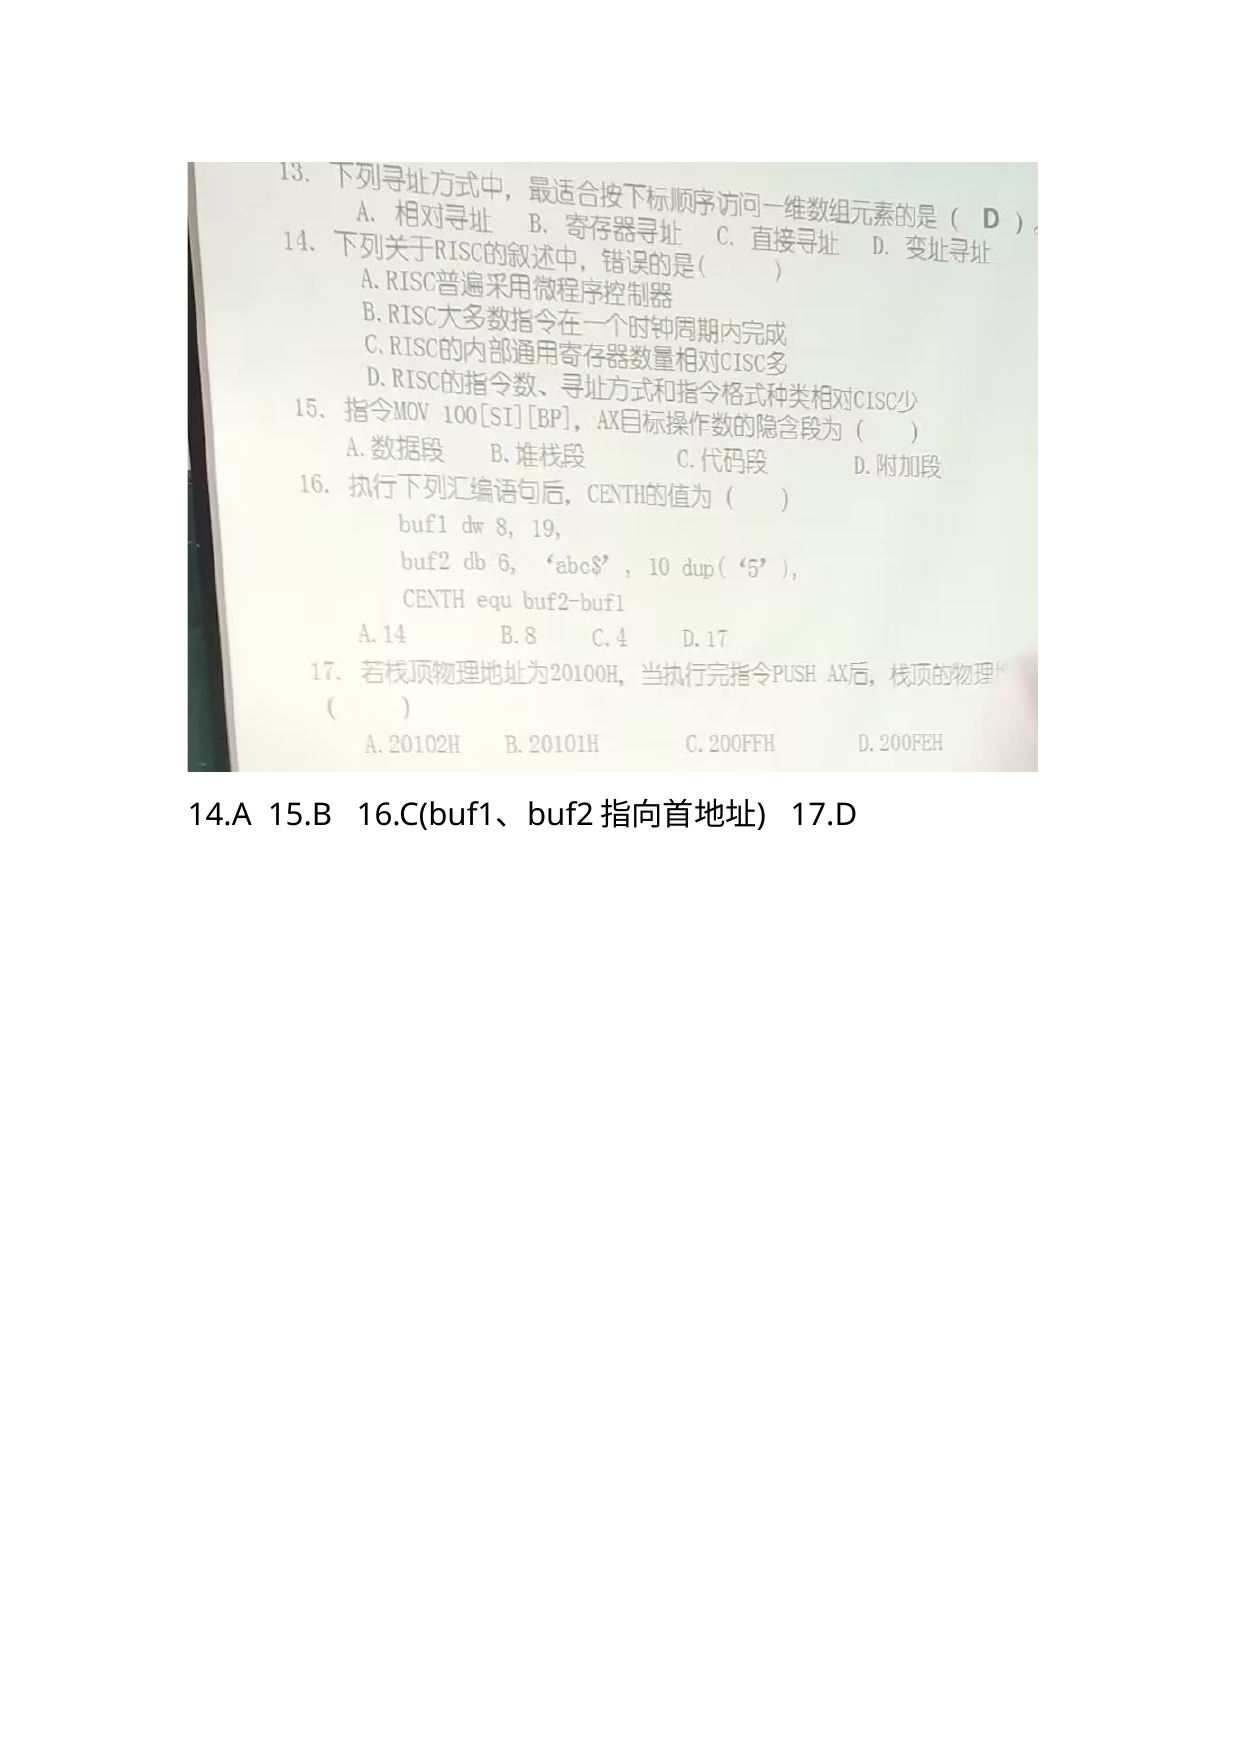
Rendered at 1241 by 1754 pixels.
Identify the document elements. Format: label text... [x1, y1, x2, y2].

text 14.A 15.B 16.C(buf1、buf2指向首地址) 17.D [187, 779, 1053, 844]
picture [187, 162, 1038, 772]
